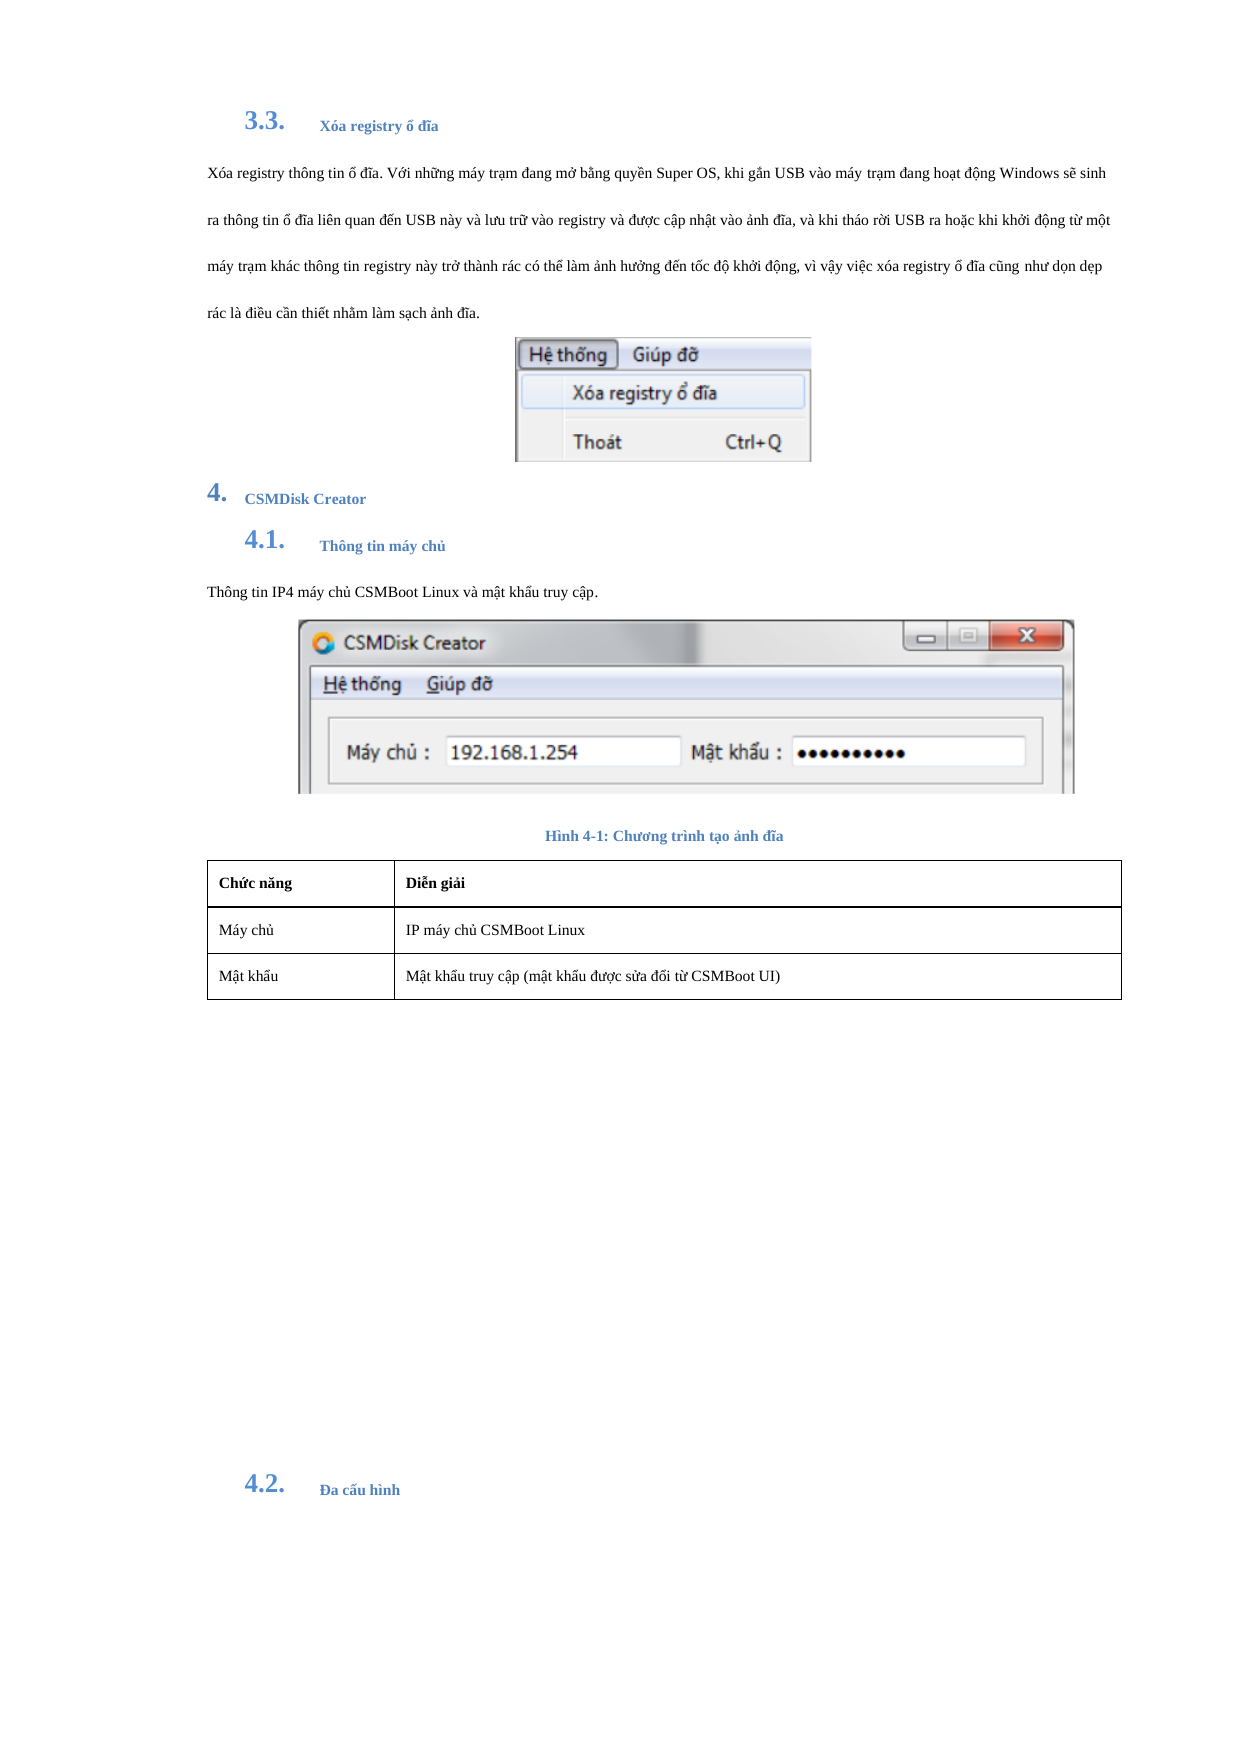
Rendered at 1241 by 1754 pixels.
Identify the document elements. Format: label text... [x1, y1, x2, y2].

table_cell Máy chủ [208, 908, 394, 953]
text Xóa registry thông tin ổ đĩa. Với những máy trạm đang mở bằng quyền Super OS, khi gắn USB vào máy trạm đang hoạt động Windows sẽ sinh ra thông tin ổ đĩa liên quan đến USB này và lưu trữ vào registry và được cập nhật vào ảnh đĩa, và khi tháo rời USB ra hoặc khi khởi động từ một máy trạm khác thông tin registry này trở thành rác có thể làm ảnh hưởng đến tốc độ khởi động, vì vậy việc xóa registry ổ đĩa cũng như dọn dẹp rác là điều cần thiết nhằm làm sạch ảnh đĩa. [207, 150, 1122, 322]
list Thông tin máy chủ [244, 523, 1122, 554]
picture [296, 616, 1075, 799]
list Xóa registry ổ đĩa [244, 104, 1122, 135]
text Hình 4-1: Chương trình tạo ảnh đĩa [207, 813, 1122, 844]
list CSMDisk Creator [207, 476, 1122, 508]
list Đa cấu hình [244, 1467, 1122, 1498]
table_header Diễn giải [395, 861, 1121, 906]
table_cell IP máy chủ CSMBoot Linux [395, 908, 1121, 953]
table_header Chức năng [208, 861, 394, 906]
table_cell Mật khẩu truy cập (mật khẩu được sửa đổi từ CSMBoot UI) [395, 954, 1121, 999]
picture [515, 337, 814, 462]
text Thông tin IP4 máy chủ CSMBoot Linux và mật khẩu truy cập. [207, 570, 1122, 601]
table_cell Mật khẩu [208, 954, 394, 999]
